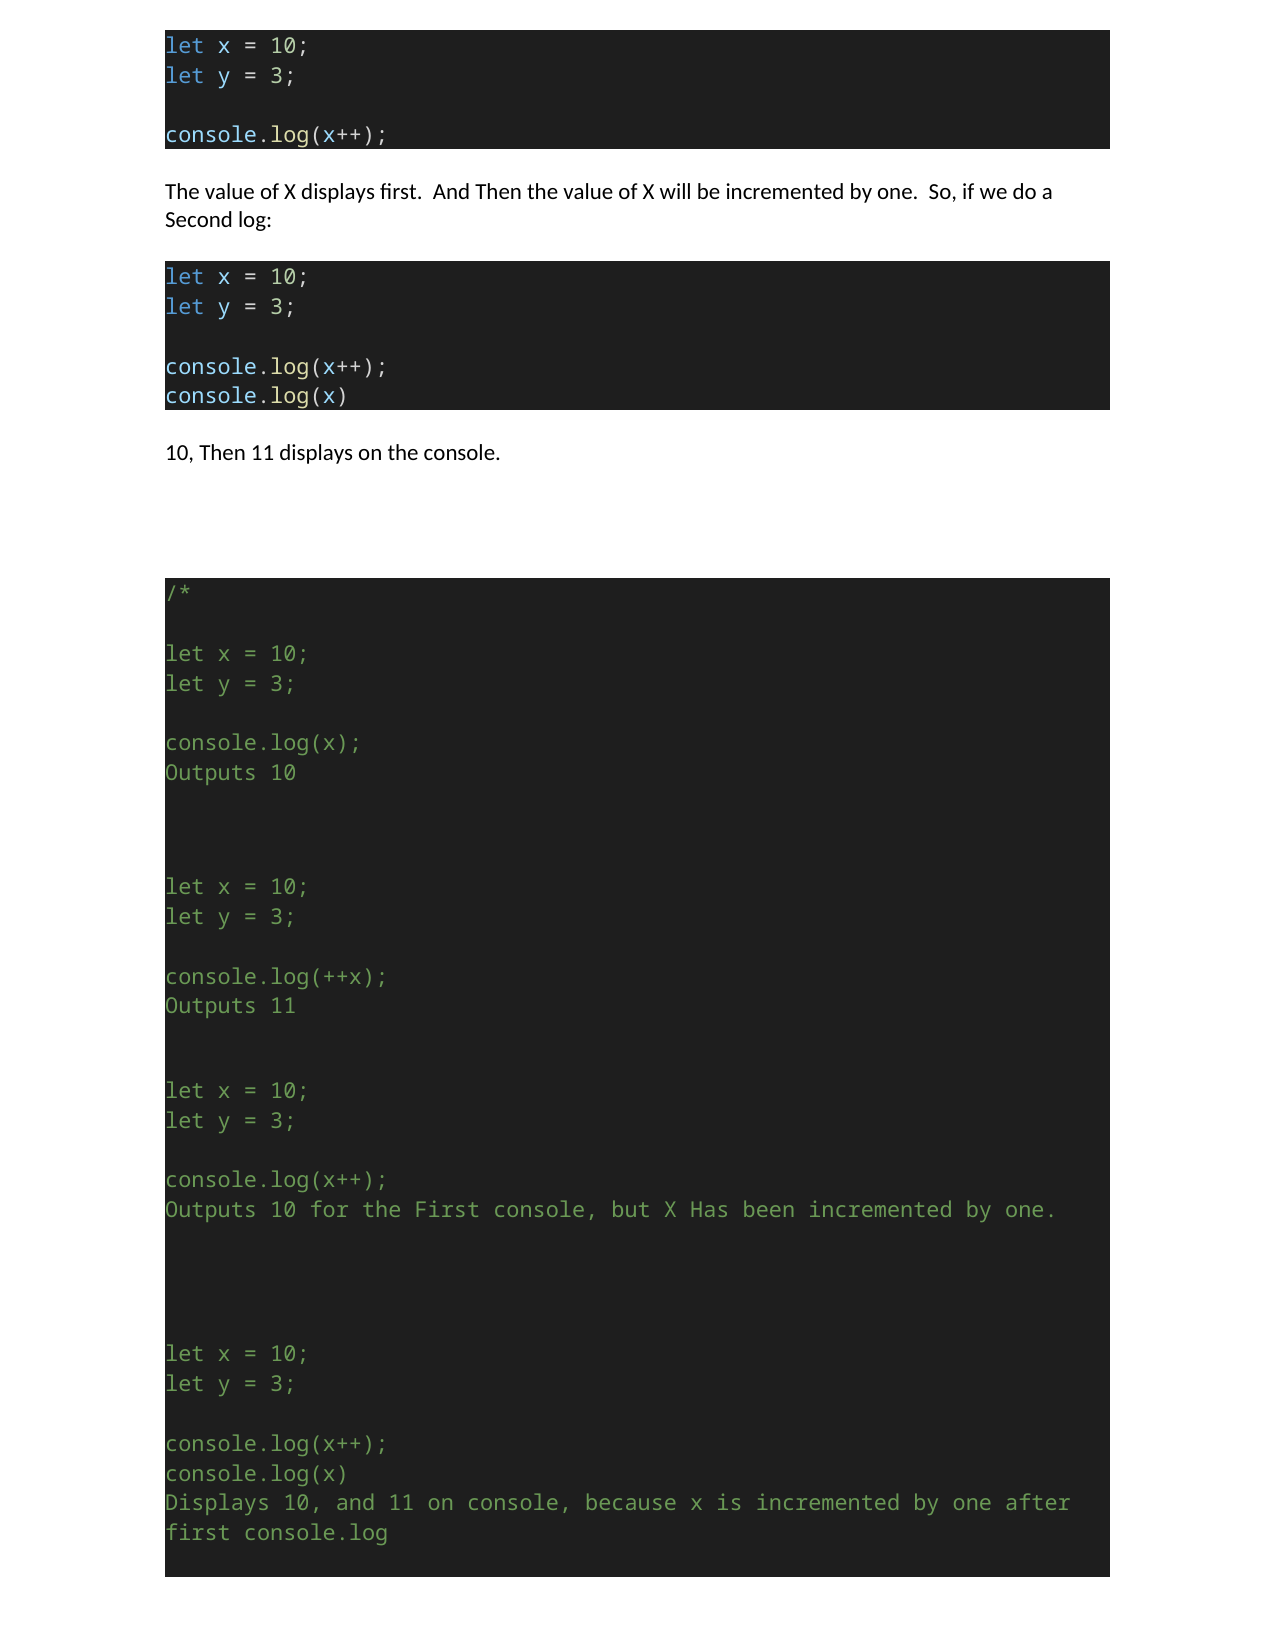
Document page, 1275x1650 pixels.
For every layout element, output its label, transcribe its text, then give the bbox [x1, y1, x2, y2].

text Outputs 10 [165, 757, 1110, 787]
text console.log(x++); [165, 1428, 1110, 1457]
text console.log(x++); [165, 119, 1110, 149]
text console.log(x) [165, 1457, 1110, 1487]
text let x = 10; [165, 261, 1110, 291]
text console.log(++x); [165, 961, 1110, 991]
text console.log(x) [165, 380, 1110, 410]
text let y = 3; [165, 60, 1110, 89]
text let y = 3; [165, 1368, 1110, 1398]
text console.log(x++); [165, 351, 1110, 380]
text let x = 10; [165, 1338, 1110, 1368]
text let y = 3; [165, 668, 1110, 697]
text /* [165, 578, 1110, 608]
text let x = 10; [165, 1075, 1110, 1105]
text console.log(x++); [165, 1164, 1110, 1194]
text let x = 10; [165, 30, 1110, 60]
text The value of X displays first. And Then the value of X will be incremented by one. So, if we do a Second log: [165, 177, 1110, 233]
text let y = 3; [165, 1105, 1110, 1135]
text Displays 10, and 11 on console, because x is incremented by one after first console.log [165, 1487, 1110, 1547]
text let y = 3; [165, 901, 1110, 931]
text Outputs 11 [165, 991, 1110, 1020]
text let x = 10; [165, 871, 1110, 901]
text console.log(x); [165, 727, 1110, 757]
text 10, Then 11 displays on the console. [165, 438, 1110, 466]
text Outputs 10 for the First console, but X Has been incremented by one. [165, 1194, 1110, 1224]
text let x = 10; [165, 638, 1110, 668]
text let y = 3; [165, 291, 1110, 321]
